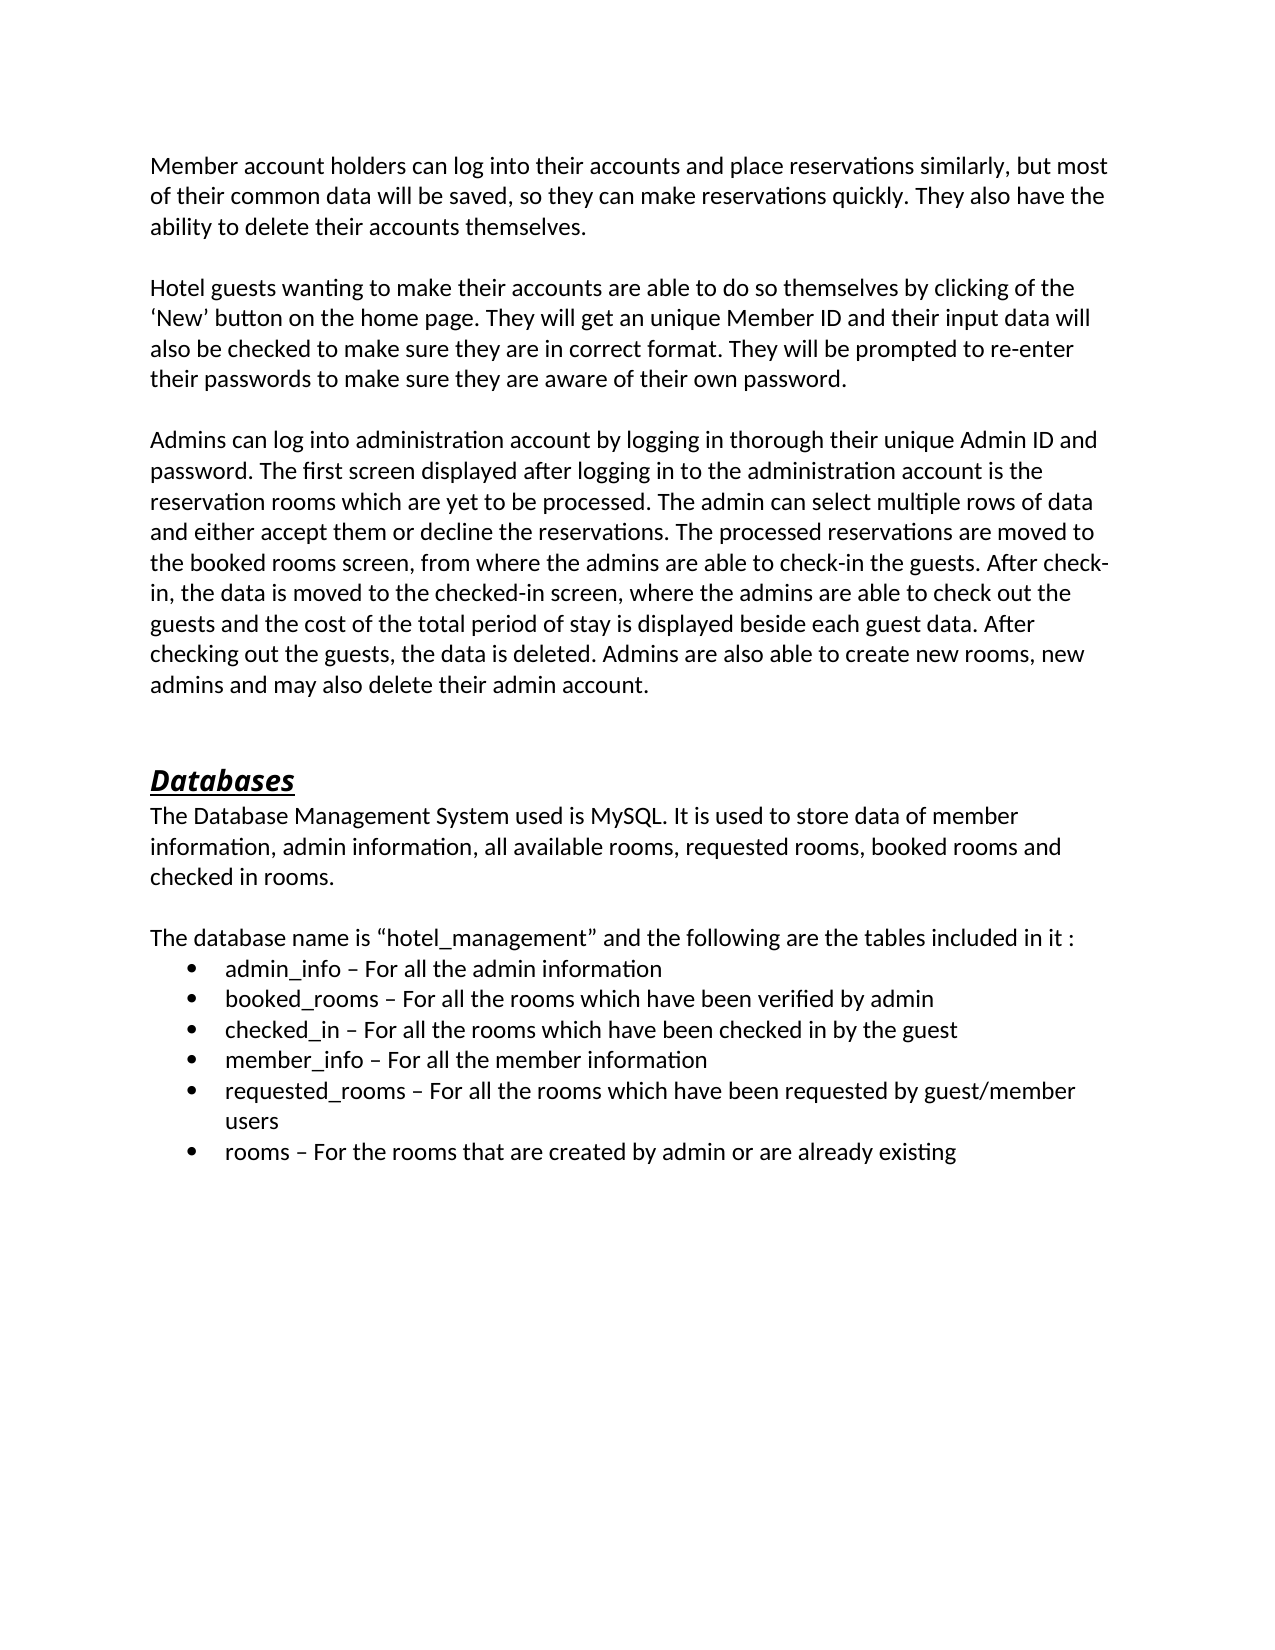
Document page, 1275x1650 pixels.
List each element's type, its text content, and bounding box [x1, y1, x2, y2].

list checked_in – For all the rooms which have been checked in by the guest [187, 1014, 1125, 1044]
text Databases [150, 760, 1125, 800]
text Member account holders can log into their accounts and place reservations similarly, but most of their common data will be saved, so they can make reservations quickly. They also have the ability to delete their accounts themselves. [150, 150, 1125, 242]
list admin_info – For all the admin information [187, 953, 1125, 983]
text Admins can log into administration account by logging in thorough their unique Admin ID and password. The first screen displayed after logging in to the administration account is the reservation rooms which are yet to be processed. The admin can select multiple rows of data and either accept them or decline the reservations. The processed reservations are moved to the booked rooms screen, from where the admins are able to check-in the guests. After check-in, the data is moved to the checked-in screen, where the admins are able to check out the guests and the cost of the total period of stay is displayed beside each guest data. After checking out the guests, the data is deleted. Admins are also able to create new rooms, new admins and may also delete their admin account. [150, 425, 1125, 699]
list requested_rooms – For all the rooms which have been requested by guest/member users [187, 1075, 1125, 1136]
text The database name is “hotel_management” and the following are the tables included in it : [150, 922, 1125, 953]
list booked_rooms – For all the rooms which have been verified by admin [187, 983, 1125, 1014]
text The Database Management System used is MySQL. It is used to store data of member information, admin information, all available rooms, requested rooms, booked rooms and checked in rooms. [150, 800, 1125, 892]
list member_info – For all the member information [187, 1044, 1125, 1075]
list rooms – For the rooms that are created by admin or are already existing [187, 1136, 1125, 1166]
text Hotel guests wanting to make their accounts are able to do so themselves by clicking of the ‘New’ button on the home page. They will get an unique Member ID and their input data will also be checked to make sure they are in correct format. They will be prompted to re-enter their passwords to make sure they are aware of their own password. [150, 272, 1125, 394]
